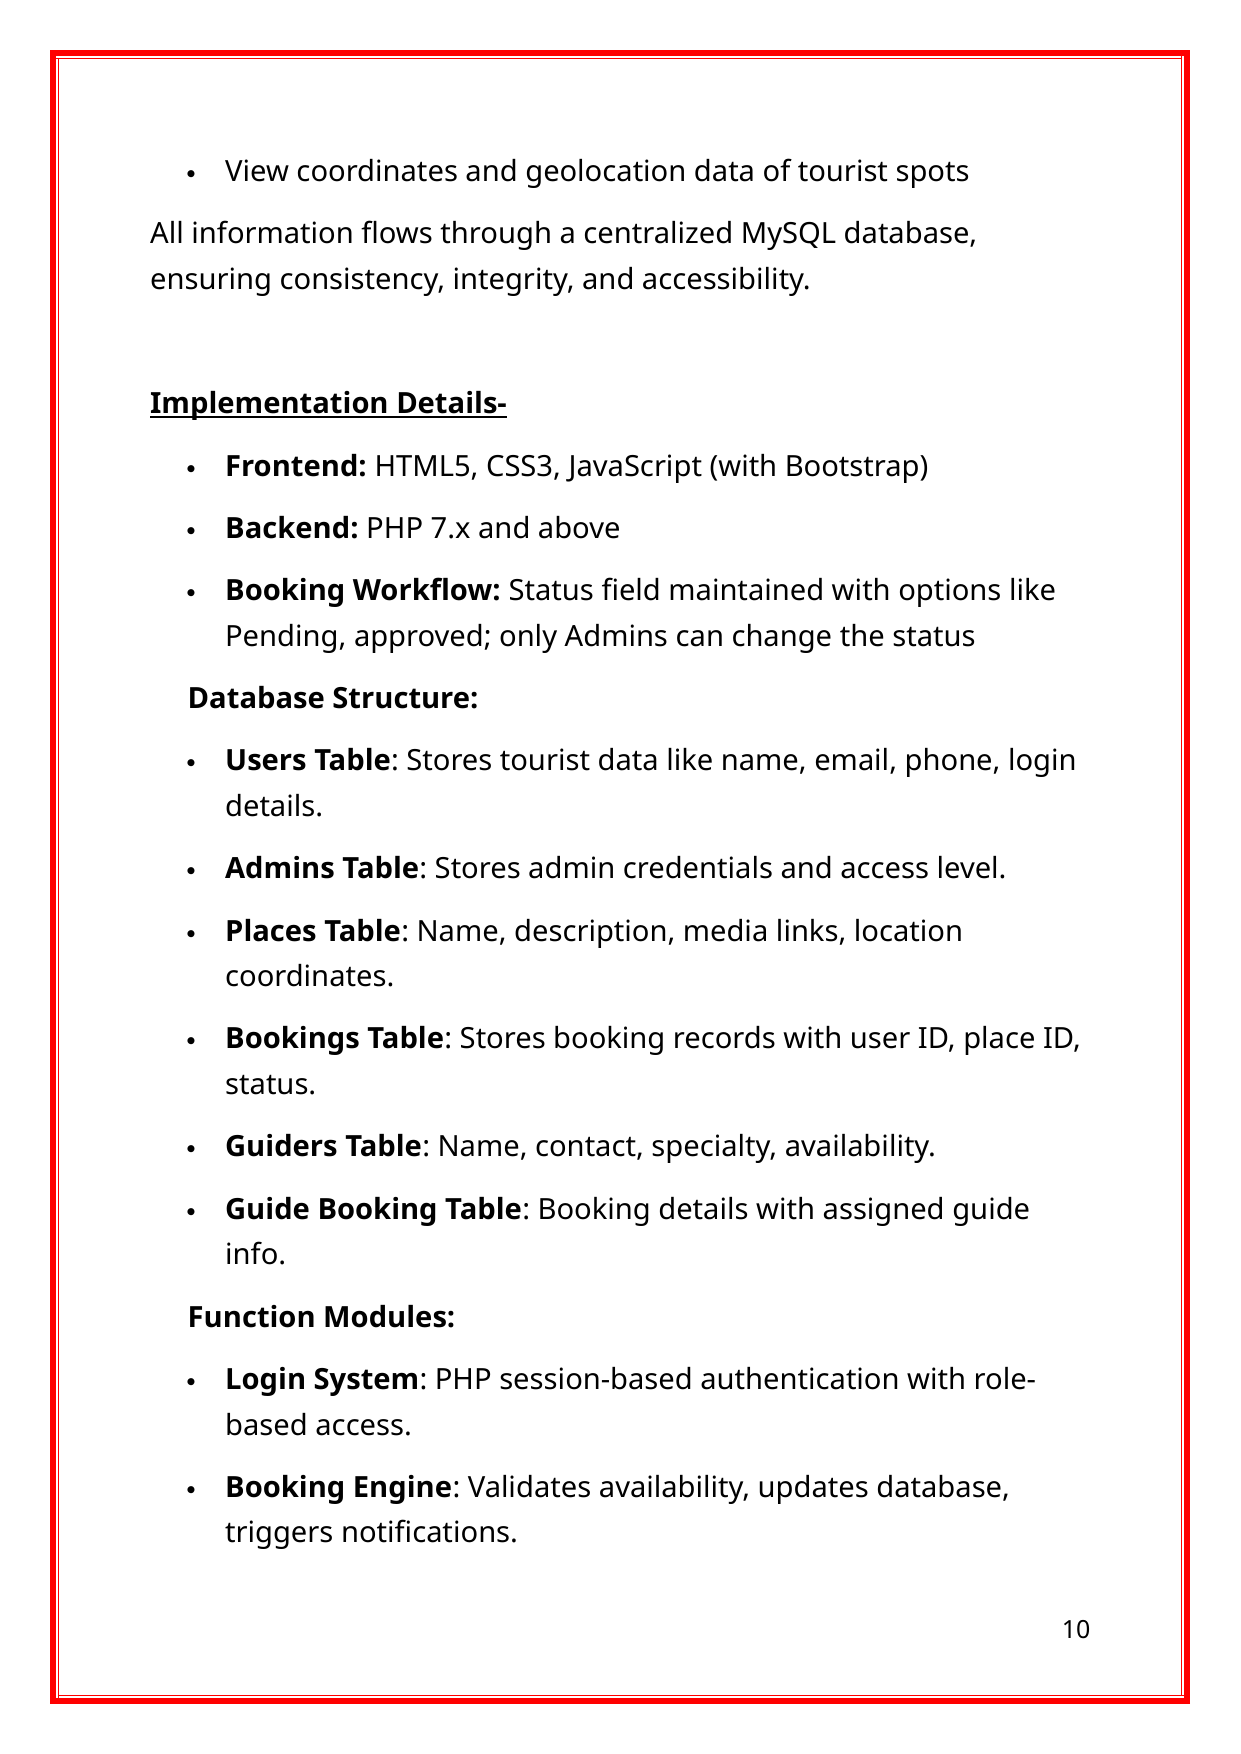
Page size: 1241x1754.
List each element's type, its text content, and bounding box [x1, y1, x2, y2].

list Places Table: Name, description, media links, location coordinates. [187, 910, 1090, 995]
list Booking Workflow: Status field maintained with options like Pending, approved; only Admins can change the status [187, 569, 1090, 655]
list Bookings Table: Stores booking records with user ID, place ID, status. [187, 1018, 1090, 1103]
list Guide Booking Table: Booking details with assigned guide info. [187, 1188, 1090, 1273]
text Database Structure: [150, 677, 1090, 717]
text All information flows through a centralized MySQL database, ensuring consistency, integrity, and accessibility. [150, 212, 1090, 298]
list View coordinates and geolocation data of tourist spots [187, 150, 1090, 190]
list Login System: PHP session-based authentication with role-based access. [187, 1358, 1090, 1443]
list Users Table: Stores tourist data like name, email, phone, login details. [187, 739, 1090, 825]
list Backend: PHP 7.x and above [187, 507, 1090, 547]
list Frontend: HTML5, CSS3, JavaScript (with Bootstrap) [187, 445, 1090, 484]
list Admins Table: Stores admin credentials and access level. [187, 847, 1090, 887]
text Function Modules: [150, 1296, 1090, 1336]
list Guiders Table: Name, contact, specialty, availability. [187, 1126, 1090, 1165]
text Implementation Details- [150, 382, 1090, 422]
list Booking Engine: Validates availability, updates database, triggers notifications. [187, 1466, 1090, 1551]
